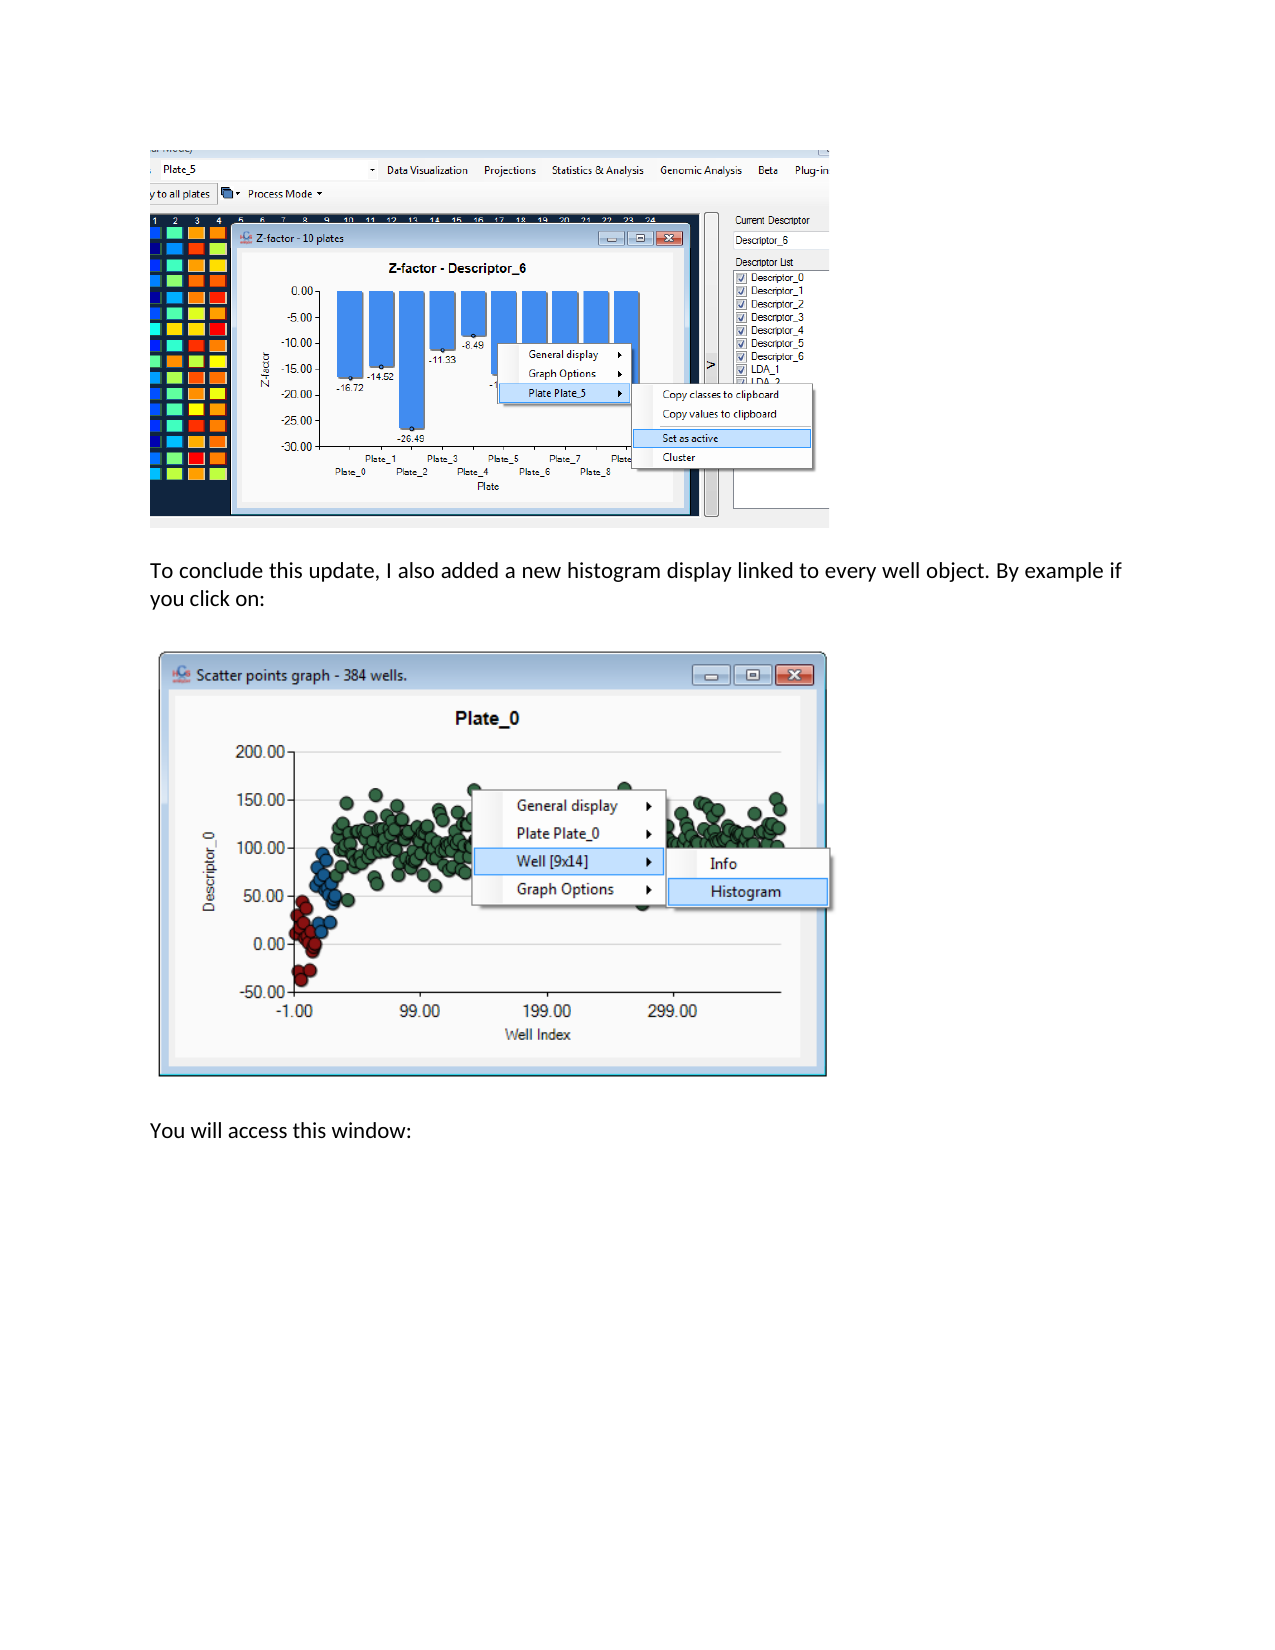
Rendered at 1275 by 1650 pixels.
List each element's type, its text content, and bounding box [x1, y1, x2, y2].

text To conclude this update, I also added a new histogram display linked to every well object. By example if you click on: [150, 556, 1125, 612]
picture [150, 640, 842, 1088]
text You will access this window: [150, 1116, 1125, 1144]
picture [150, 150, 830, 528]
